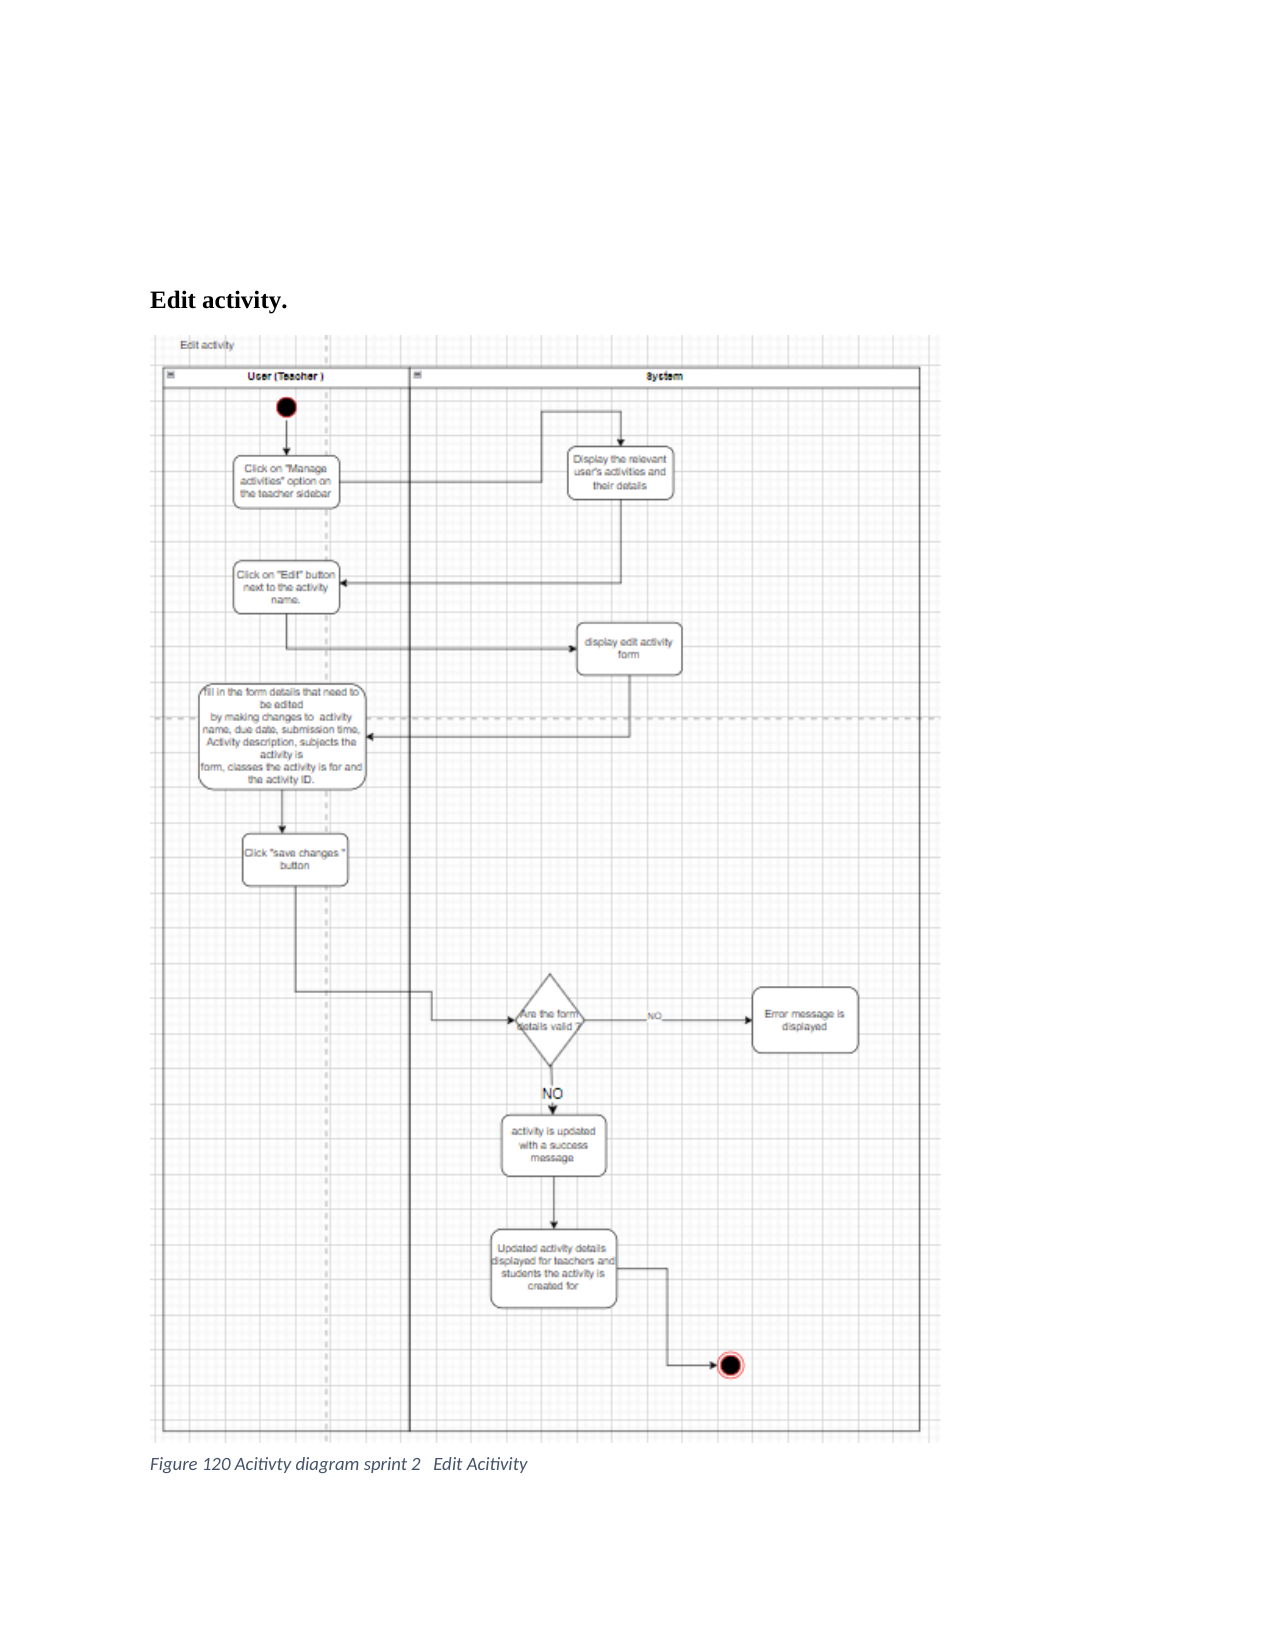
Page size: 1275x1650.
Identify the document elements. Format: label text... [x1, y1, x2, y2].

picture [150, 335, 941, 1443]
text Edit activity. [150, 285, 1275, 314]
